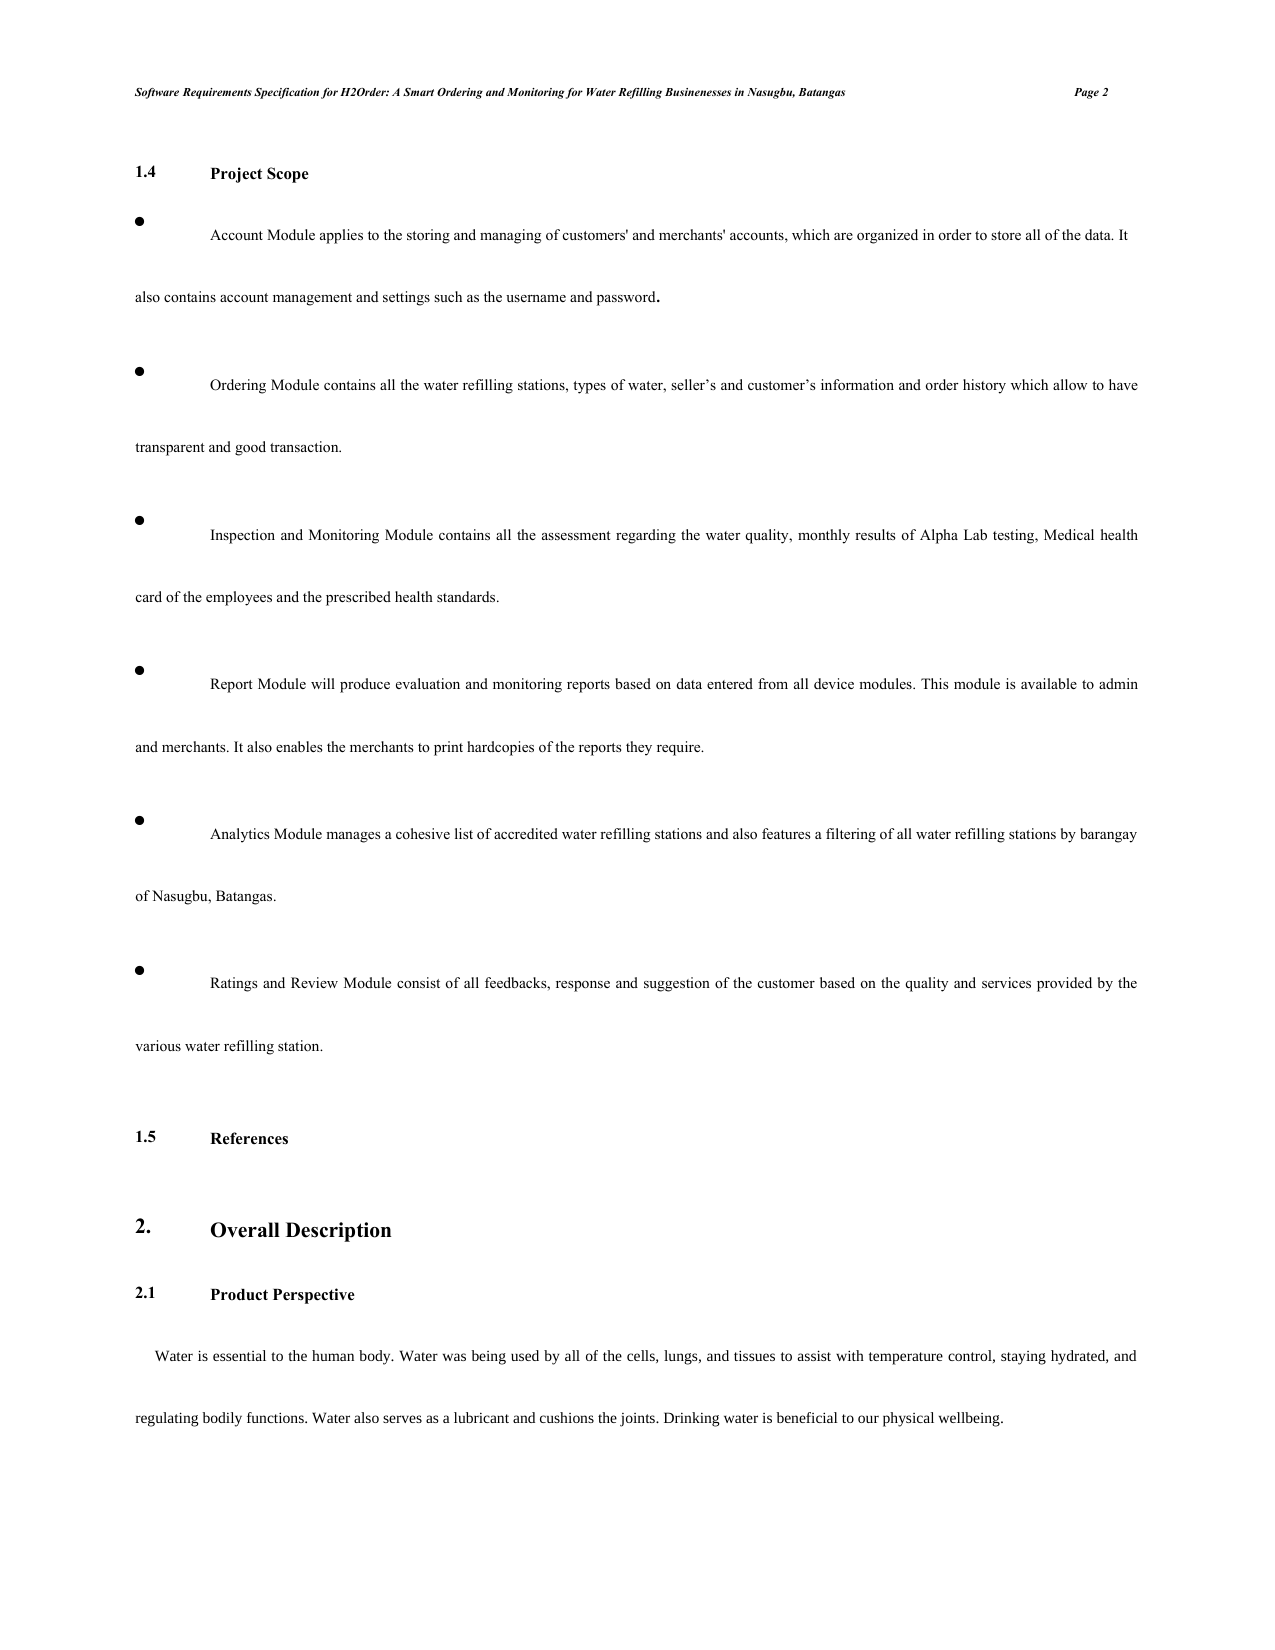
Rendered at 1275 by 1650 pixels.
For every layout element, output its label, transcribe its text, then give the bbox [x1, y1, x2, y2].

subtitle Report Module will produce evaluation and monitoring reports based on data entered from all device modules. This module is available to admin and merchants. It also enables the merchants to print hardcopies of the reports they require. [135, 662, 1140, 755]
subtitle Product Perspective [135, 1271, 1140, 1304]
subtitle Ordering Module contains all the water refilling stations, types of water, seller’s and customer’s information and order history which allow to have transparent and good transaction. [135, 362, 1140, 456]
subtitle Analytics Module manages a cohesive list of accredited water refilling stations and also features a filtering of all water refilling stations by barangay of Nasugbu, Batangas. [135, 811, 1140, 905]
text Water is essential to the human body. Water was being used by all of the cells, lungs, and tissues to assist with temperature control, staying hydrated, and regulating bodily functions. Water also serves as a lubricant and cushions the joints. Drinking water is beneficial to our physical wellbeing. [135, 1333, 1140, 1427]
subtitle Project Scope [135, 150, 1140, 183]
subtitle Ratings and Review Module consist of all feedbacks, response and suggestion of the customer based on the quality and services provided by the various water refilling station. [135, 961, 1140, 1055]
subtitle References [135, 1115, 1140, 1148]
subtitle Account Module applies to the storing and managing of customers' and merchants' accounts, which are organized in order to store all of the data. It also contains account management and settings such as the username and password. [135, 213, 1140, 306]
subtitle Overall Description [135, 1198, 1140, 1242]
subtitle Inspection and Monitoring Module contains all the assessment regarding the water quality, monthly results of Alpha Lab testing, Medical health card of the employees and the prescribed health standards. [135, 512, 1140, 606]
